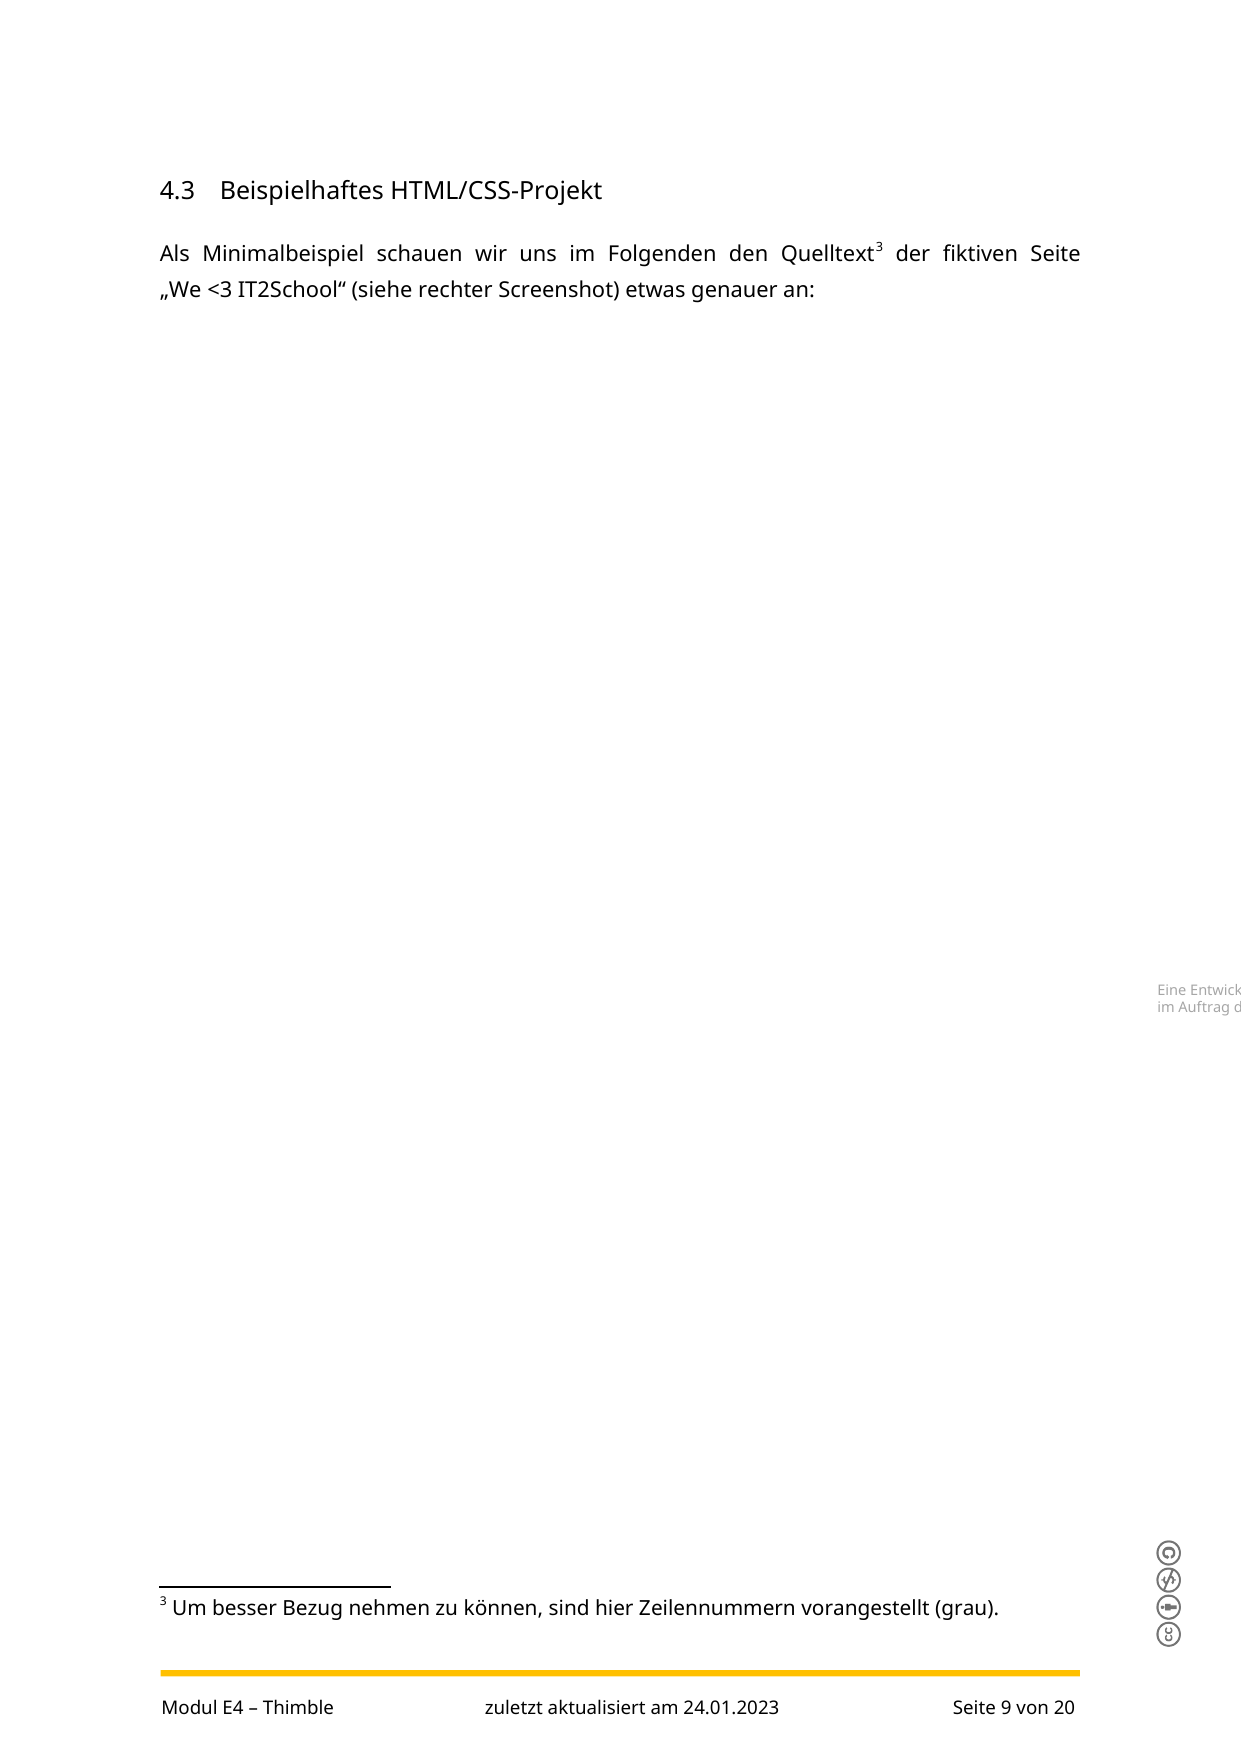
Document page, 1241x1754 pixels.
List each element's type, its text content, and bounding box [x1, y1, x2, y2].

subtitle Beispielhaftes HTML/CSS-Projekt [159, 172, 1081, 206]
text Als Minimalbeispiel schauen wir uns im Folgenden den Quelltext der fiktiven Seite „We <3 IT2School“ (siehe rechter Screenshot) etwas genauer an: [159, 238, 1081, 304]
